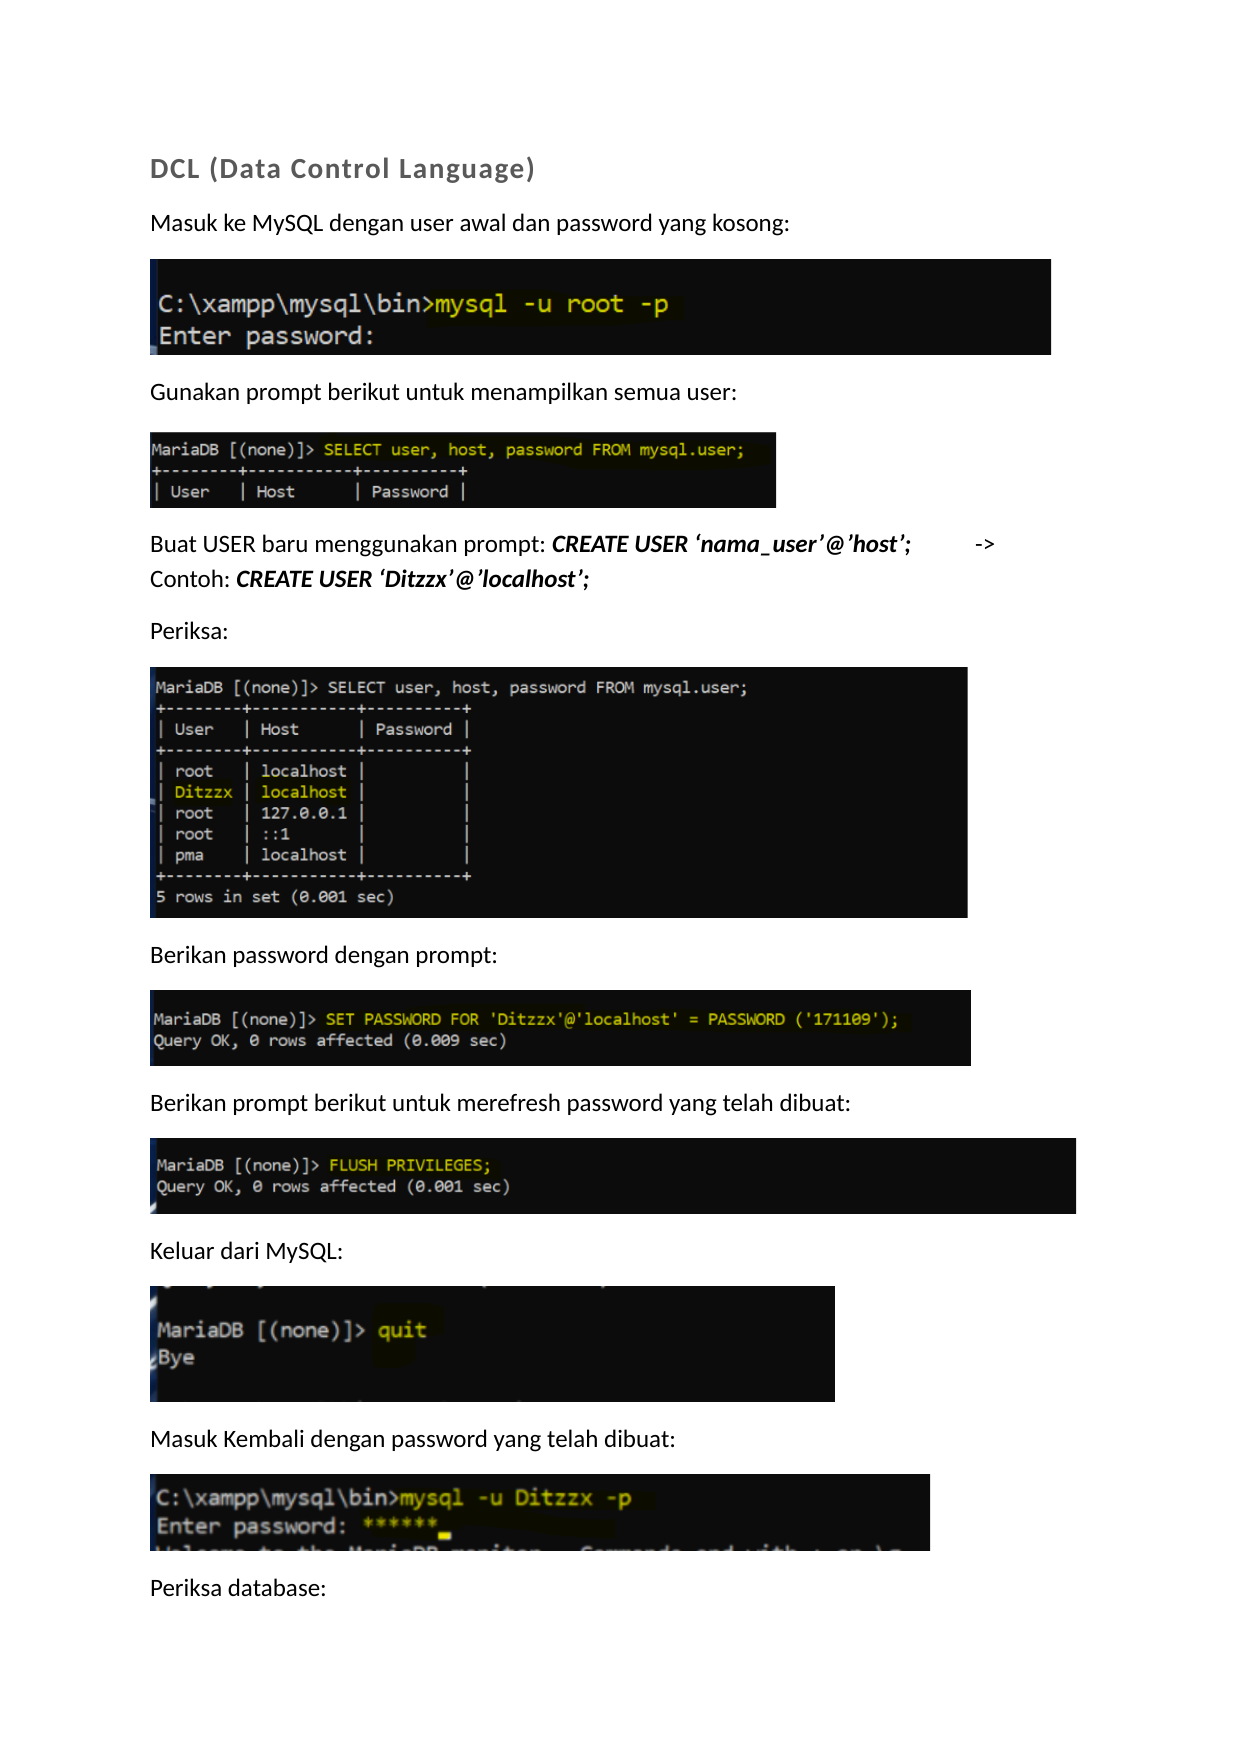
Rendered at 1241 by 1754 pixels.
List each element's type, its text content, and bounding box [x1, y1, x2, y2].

picture [150, 990, 971, 1066]
picture [150, 667, 968, 918]
text Periksa database: [150, 1572, 1090, 1602]
text Periksa: [150, 615, 1090, 646]
subtitle DCL (Data Control Language) [150, 150, 1090, 186]
text Keluar dari MySQL: [150, 1235, 1090, 1265]
picture [150, 1474, 931, 1551]
text Masuk ke MySQL dengan user awal dan password yang kosong: [150, 208, 1090, 238]
picture [150, 1138, 1077, 1214]
text Masuk Kembali dengan password yang telah dibuat: [150, 1423, 1090, 1453]
text Berikan prompt berikut untuk merefresh password yang telah dibuat: [150, 1087, 1090, 1117]
text Buat USER baru menggunakan prompt: CREATE USER ‘nama_user’@’host’; -> Contoh: CREATE USER ‘Ditzzx’@’localhost’; [150, 529, 1090, 594]
picture [150, 1286, 835, 1402]
text Berikan password dengan prompt: [150, 939, 1090, 970]
picture [150, 259, 1052, 355]
text Gunakan prompt berikut untuk menampilkan semua user: [150, 376, 1090, 406]
picture [150, 427, 777, 508]
